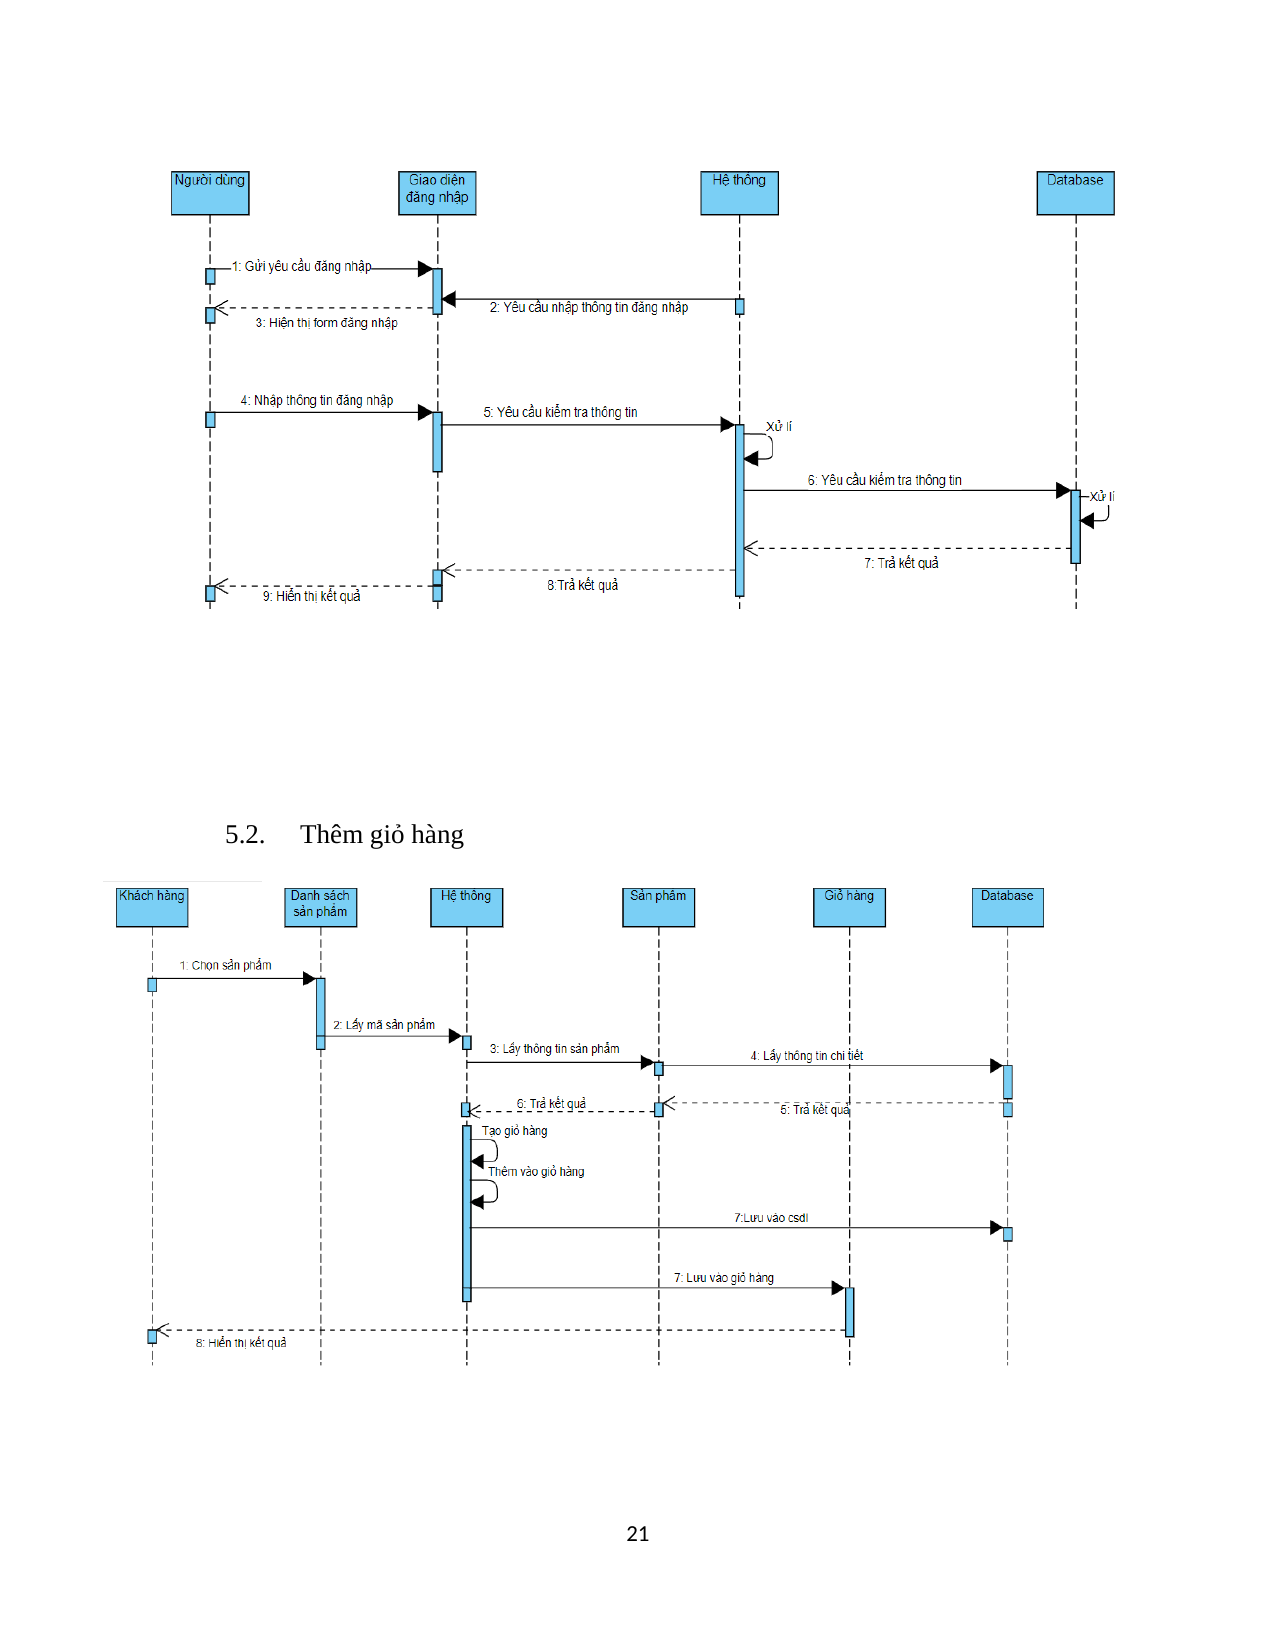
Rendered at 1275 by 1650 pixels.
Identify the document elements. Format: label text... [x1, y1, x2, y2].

list Thêm giỏ hàng [225, 818, 1125, 849]
picture [150, 150, 1135, 640]
picture [103, 881, 1048, 1391]
